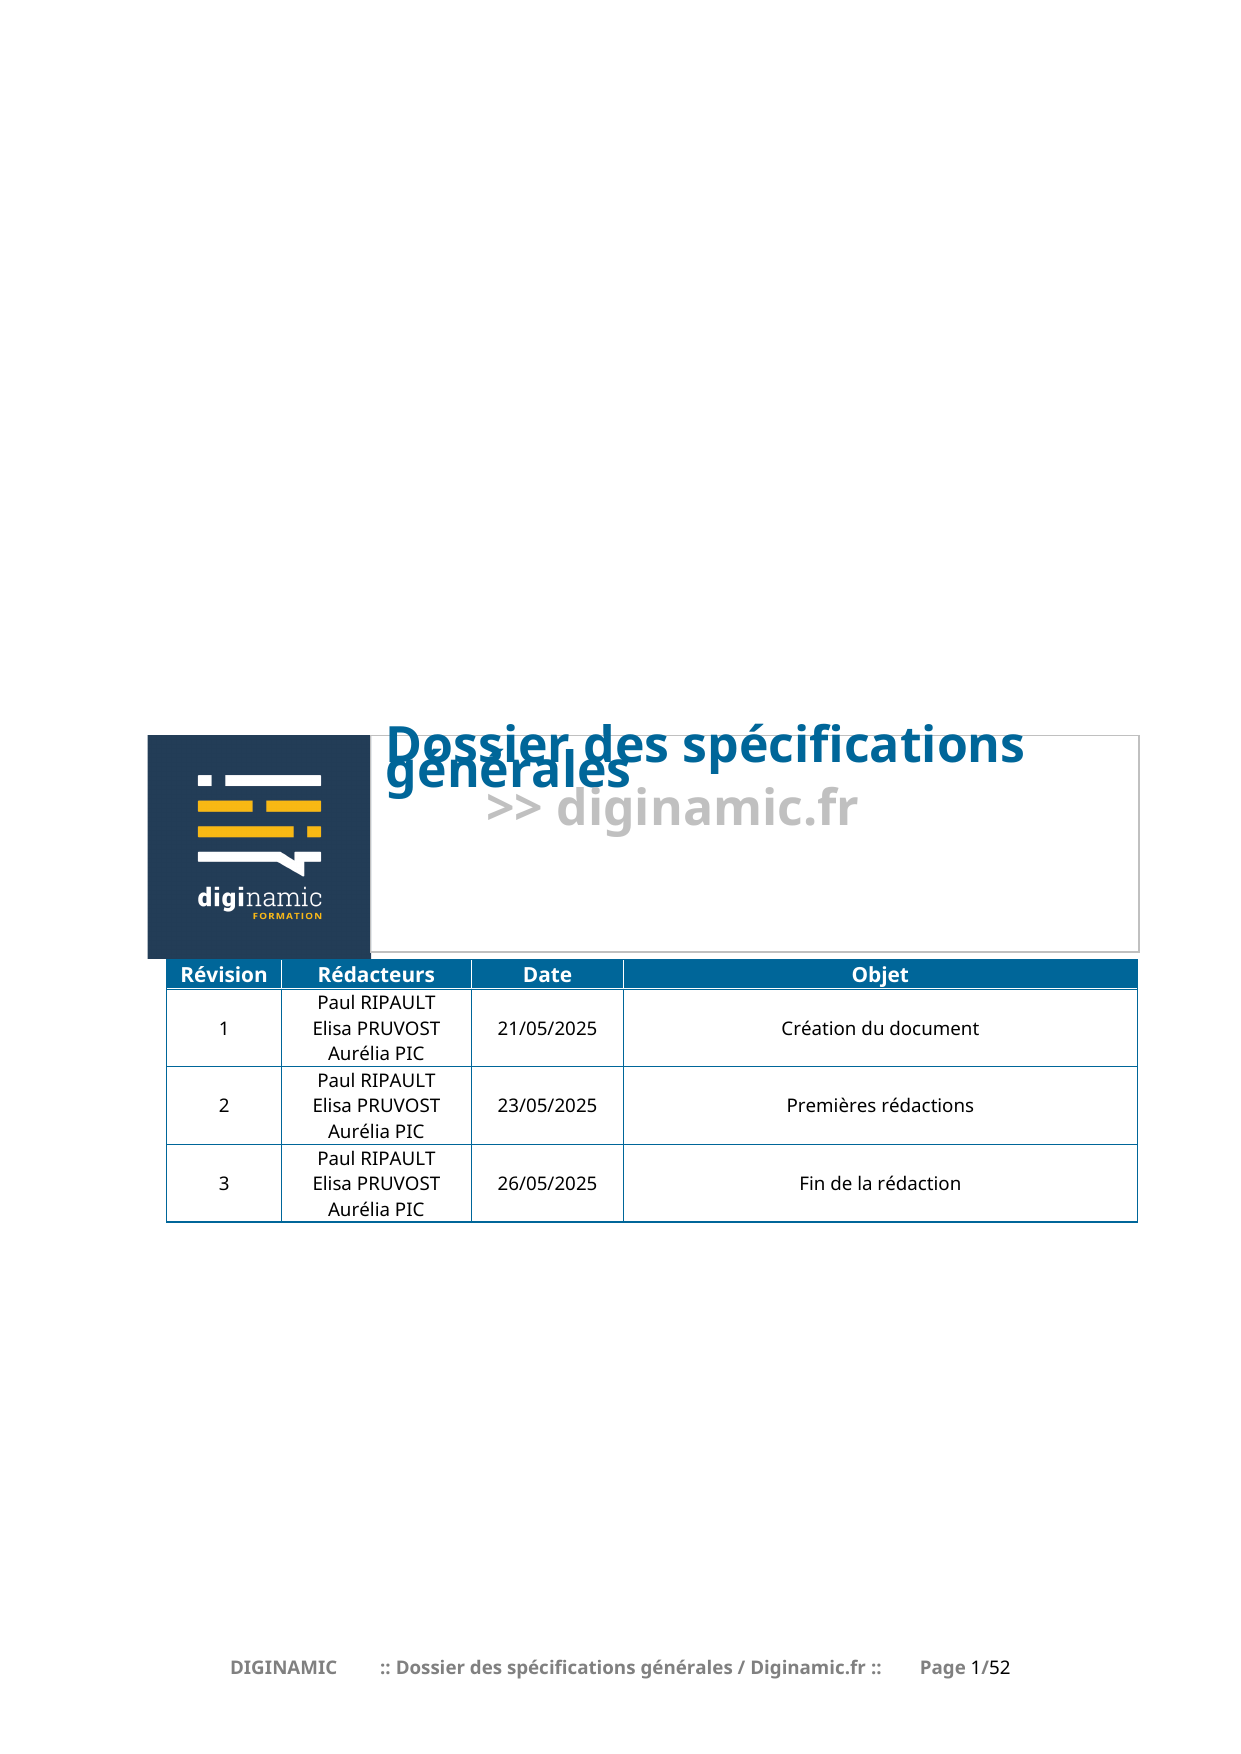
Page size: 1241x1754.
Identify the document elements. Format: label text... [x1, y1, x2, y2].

table_cell Création du document [624, 990, 1137, 1066]
table_cell Premières rédactions [624, 1067, 1137, 1144]
table_cell 21/05/2025 [472, 990, 623, 1066]
table_header Date [472, 960, 623, 988]
table_cell 1 [167, 990, 281, 1066]
table_header Rédacteurs [282, 960, 471, 988]
table_cell Paul RIPAULT Elisa PRUVOST Aurélia PIC [282, 1067, 471, 1144]
table_cell Paul RIPAULT Elisa PRUVOST Aurélia PIC [282, 1145, 471, 1221]
picture [147, 735, 372, 959]
table_cell 3 [167, 1145, 281, 1221]
table_header Objet [624, 960, 1137, 988]
table_cell 26/05/2025 [472, 1145, 623, 1221]
table_cell Fin de la rédaction [624, 1145, 1137, 1221]
table_cell 23/05/2025 [472, 1067, 623, 1144]
table_cell Paul RIPAULT Elisa PRUVOST Aurélia PIC [282, 990, 471, 1066]
table_header Révision [167, 960, 281, 988]
table_cell 2 [167, 1067, 281, 1144]
